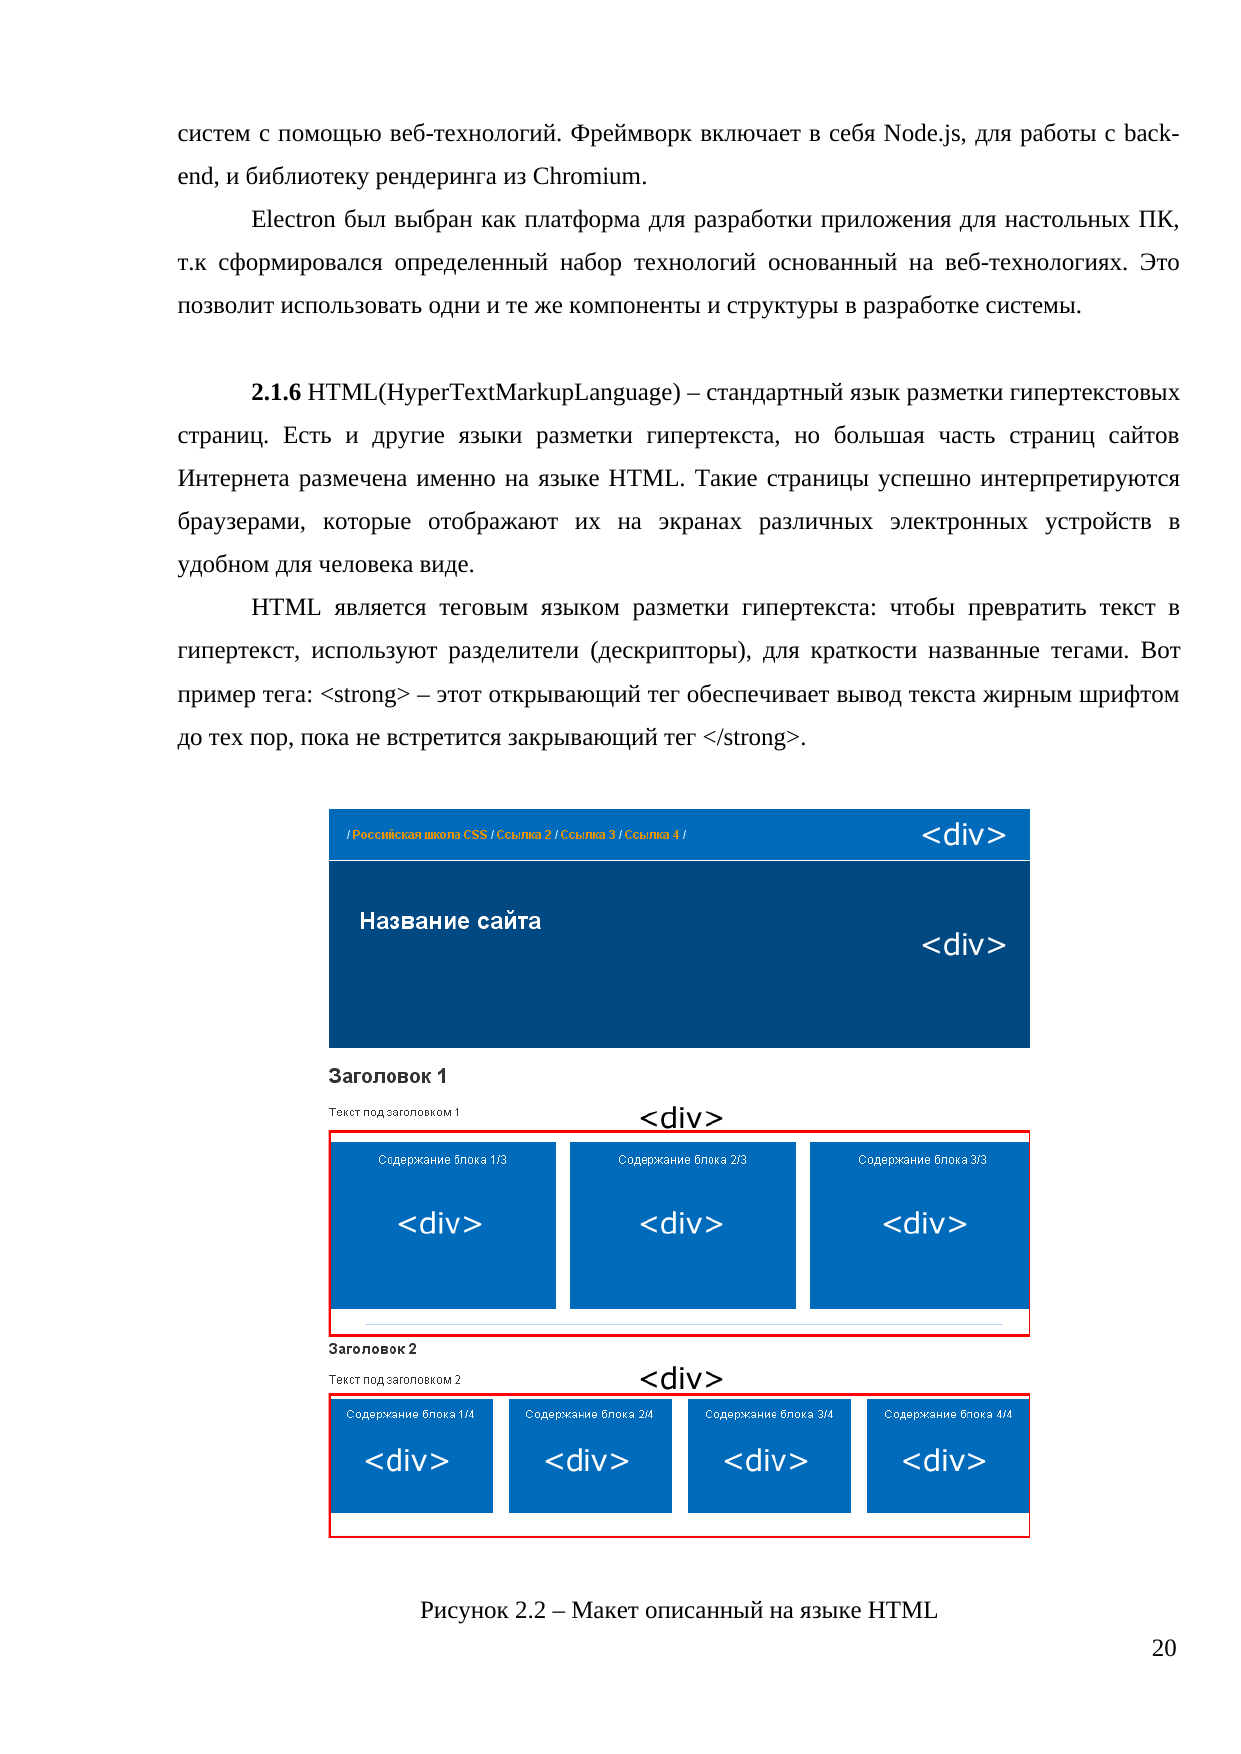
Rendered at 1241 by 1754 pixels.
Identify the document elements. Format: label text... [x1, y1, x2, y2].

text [177, 118, 1181, 190]
text Electron был выбран как платформа для разработки приложения для настольных ПК, т.к сформировался определенный набор технологий основанный на веб-технологиях. Это позволит использовать одни и те же компоненты и структуры в разработке системы. [177, 204, 1181, 319]
picture [328, 808, 1030, 1538]
text 2.1.6 HTML(HyperTextMarkupLanguage) – стандартный язык разметки гипертекстовых страниц. Есть и другие языки разметки гипертекста, но большая часть страниц сайтов Интернета размечена именно на языке HTML. Такие страницы успешно интерпретируются браузерами, которые отображают их на экранах различных электронных устройств в удобном для человека виде. [177, 377, 1181, 578]
text Рисунок 2.2 – Макет описанный на языке HTML [177, 1595, 1181, 1624]
text HTML является теговым языком разметки гипертекста: чтобы превратить текст в гипертекст, используют разделители (дескрипторы), для краткости названные тегами. Вот пример тега: <strong> – этот открывающий тег обеспечивает вывод текста жирным шрифтом до тех пор, пока не встретится закрывающий тег </strong>. [177, 592, 1181, 751]
